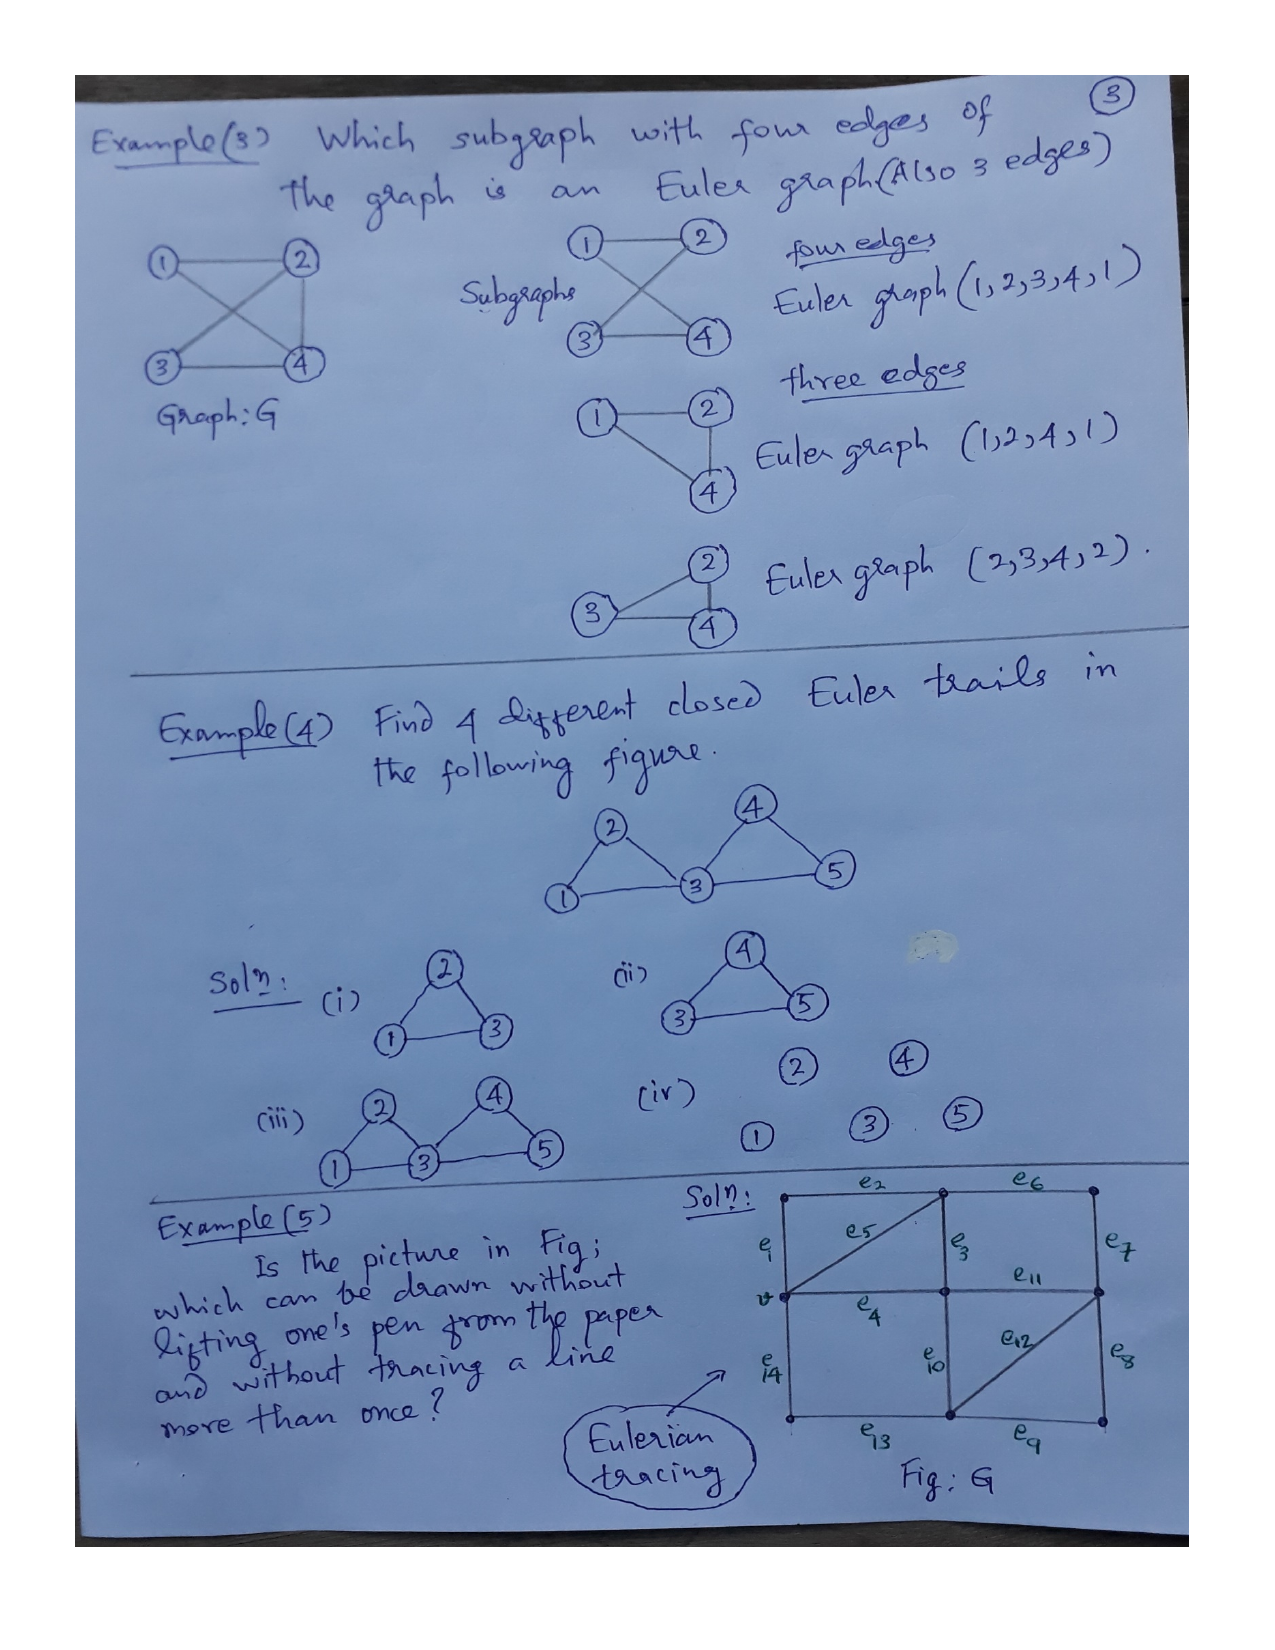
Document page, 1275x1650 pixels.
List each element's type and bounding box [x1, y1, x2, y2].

picture [75, 75, 1189, 1547]
